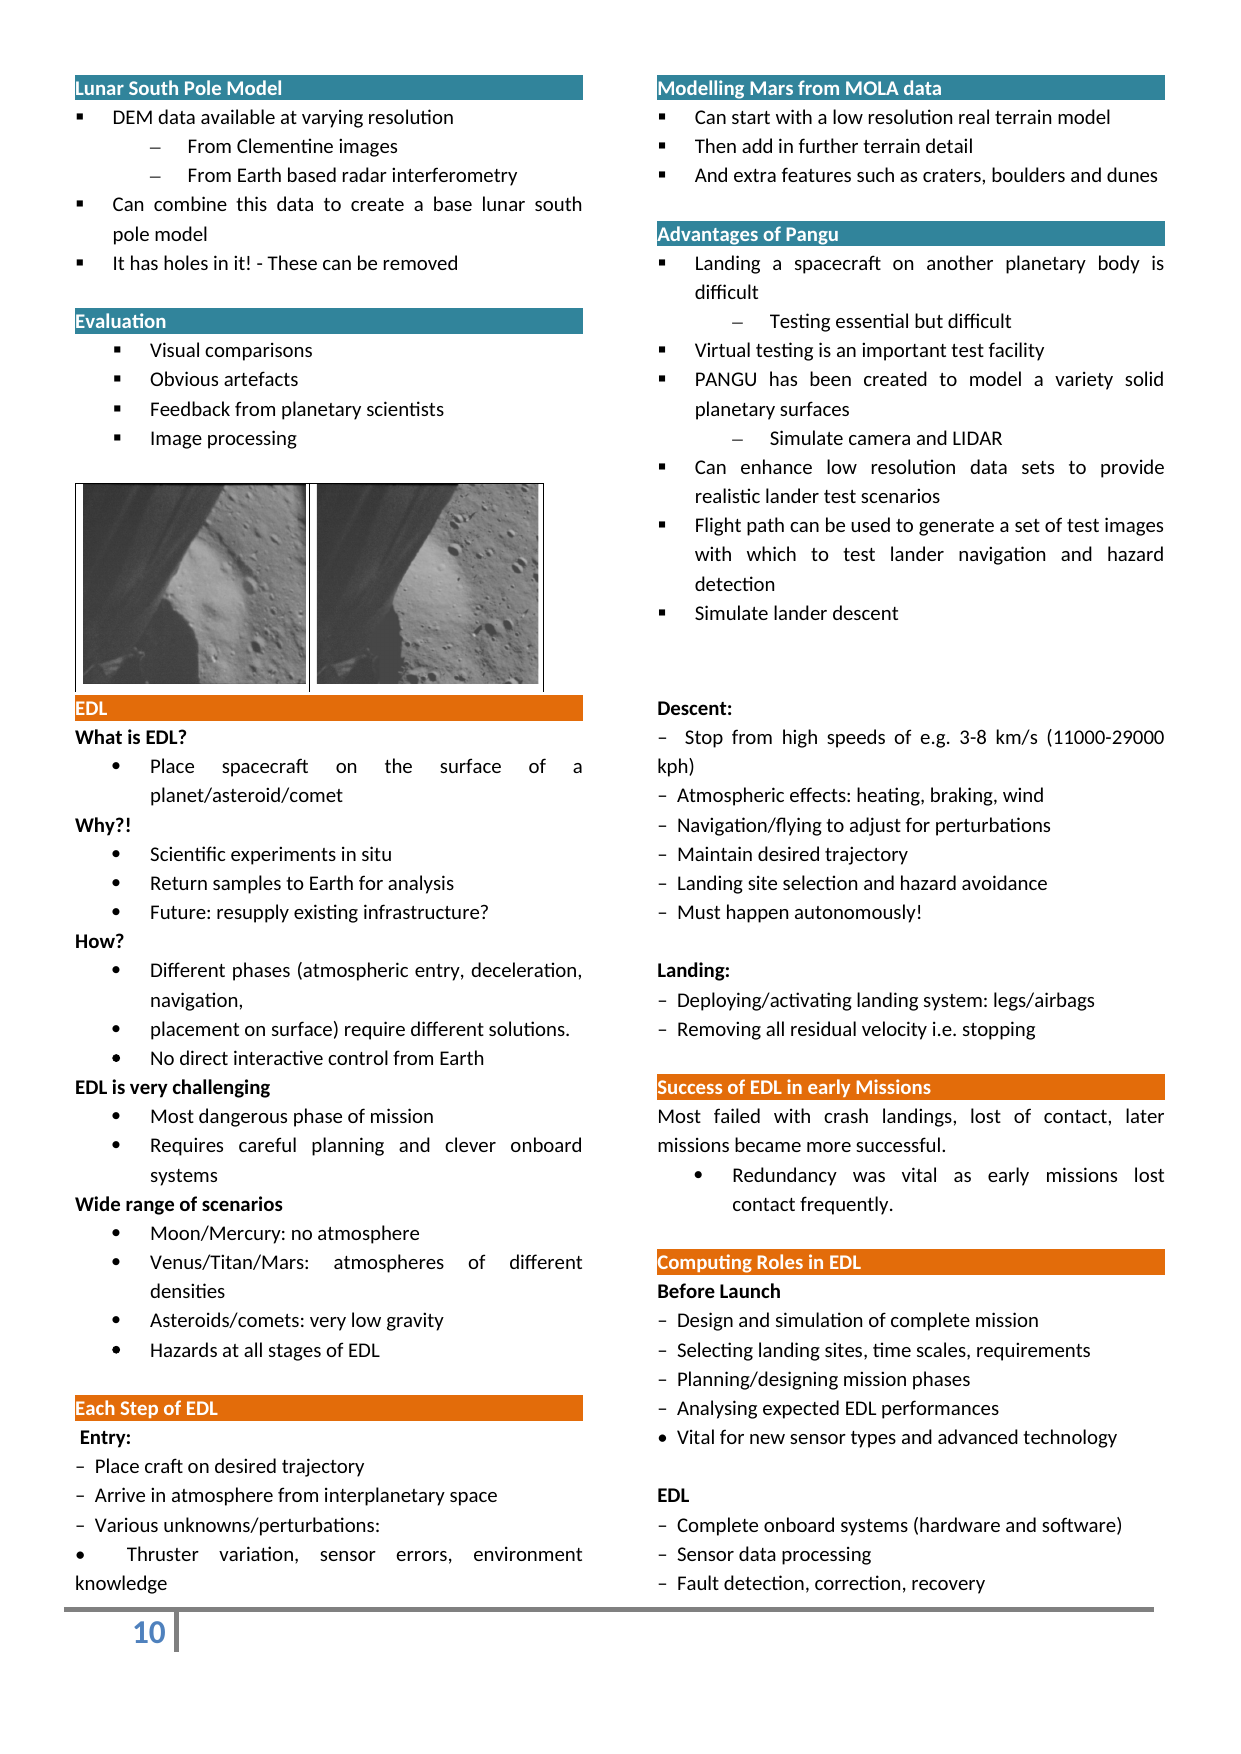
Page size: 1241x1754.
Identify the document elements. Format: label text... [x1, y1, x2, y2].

text – Complete onboard systems (hardware and software) [657, 1512, 1165, 1537]
text Each Step of EDL [75, 1395, 583, 1421]
list It has holes in it! - These can be removed [75, 250, 583, 275]
text What is EDL? [75, 724, 583, 750]
list Visual comparisons [112, 337, 583, 363]
text EDL is very challenging [75, 1074, 583, 1100]
text Before Launch [657, 1278, 1165, 1304]
list placement on surface) require different solutions. [112, 1016, 583, 1041]
list Then add in further terrain detail [657, 133, 1165, 159]
list Flight path can be used to generate a set of test images with which to test lander navigation and hazard detection [657, 512, 1165, 596]
text Why?! [75, 812, 583, 837]
text – Planning/designing mission phases [657, 1366, 1165, 1391]
text • Vital for new sensor types and advanced technology [657, 1424, 1165, 1450]
text – Place craft on desired trajectory [75, 1453, 583, 1479]
text Computing Roles in EDL [657, 1249, 1165, 1275]
text Descent: [657, 695, 1165, 721]
text – Maintain desired trajectory [657, 841, 1165, 866]
list DEM data available at varying resolution [75, 104, 583, 129]
list Feedback from planetary scientists [112, 396, 583, 421]
list From Earth based radar interferometry [150, 162, 583, 188]
text – Various unknowns/perturbations: [75, 1512, 583, 1537]
list PANGU has been created to model a variety solid planetary surfaces [657, 367, 1165, 421]
list Image processing [112, 425, 583, 450]
text – Deploying/activating landing system: legs/airbags [657, 987, 1165, 1012]
list Future: resupply existing infrastructure? [112, 899, 583, 925]
text Entry: [75, 1424, 583, 1450]
text – Atmospheric effects: heating, braking, wind [657, 783, 1165, 808]
list Simulate camera and LIDAR [732, 425, 1165, 450]
text – Arrive in atmosphere from interplanetary space [75, 1483, 583, 1508]
list Landing a spacecraft on another planetary body is difficult [657, 250, 1165, 304]
text – Fault detection, correction, recovery [657, 1570, 1165, 1596]
text – Removing all residual velocity i.e. stopping [657, 1016, 1165, 1041]
text Success of EDL in early Missions [657, 1074, 1165, 1100]
text Evaluation [75, 308, 583, 334]
text Landing: [657, 958, 1165, 983]
list Return samples to Earth for analysis [112, 870, 583, 896]
list From Clementine images [150, 133, 583, 159]
list Hazards at all stages of EDL [112, 1337, 583, 1362]
list Testing essential but difficult [732, 308, 1165, 334]
list Different phases (atmospheric entry, deceleration, navigation, [112, 958, 583, 1012]
text – Stop from high speeds of e.g. 3-8 km/s (11000-29000 kph) [657, 724, 1165, 779]
list Virtual testing is an important test facility [657, 337, 1165, 363]
list No direct interactive control from Earth [112, 1045, 583, 1071]
list And extra features such as craters, boulders and dunes [657, 162, 1165, 188]
list Obvious artefacts [112, 367, 583, 392]
text • Thruster variation, sensor errors, environment knowledge [75, 1541, 583, 1596]
list Asteroids/comets: very low gravity [112, 1308, 583, 1333]
list Scientific experiments in situ [112, 841, 583, 866]
text – Sensor data processing [657, 1541, 1165, 1566]
list Can enhance low resolution data sets to provide realistic lander test scenarios [657, 454, 1165, 509]
text Wide range of scenarios [75, 1191, 583, 1216]
text – Navigation/flying to adjust for perturbations [657, 812, 1165, 837]
text EDL [75, 695, 583, 721]
text – Selecting landing sites, time scales, requirements [657, 1337, 1165, 1362]
text Lunar South Pole Model [75, 75, 583, 100]
list Can combine this data to create a base lunar south pole model [75, 192, 583, 246]
text Most failed with crash landings, lost of contact, later missions became more successful. [657, 1103, 1165, 1158]
text – Landing site selection and hazard avoidance [657, 870, 1165, 896]
text – Design and simulation of complete mission [657, 1308, 1165, 1333]
text EDL [657, 1483, 1165, 1508]
text Advantages of Pangu [657, 221, 1165, 246]
list Place spacecraft on the surface of a planet/asteroid/comet [112, 753, 583, 808]
list Moon/Mercury: no atmosphere [112, 1220, 583, 1246]
list Venus/Titan/Mars: atmospheres of different densities [112, 1249, 583, 1304]
list Redundancy was vital as early missions lost contact frequently. [694, 1162, 1165, 1216]
text – Must happen autonomously! [657, 899, 1165, 925]
text – Analysing expected EDL performances [657, 1395, 1165, 1421]
list Most dangerous phase of mission [112, 1103, 583, 1129]
list Simulate lander descent [657, 600, 1165, 625]
text Modelling Mars from MOLA data [657, 75, 1165, 100]
text How? [75, 928, 583, 954]
list Can start with a low resolution real terrain model [657, 104, 1165, 129]
list Requires careful planning and clever onboard systems [112, 1133, 583, 1187]
